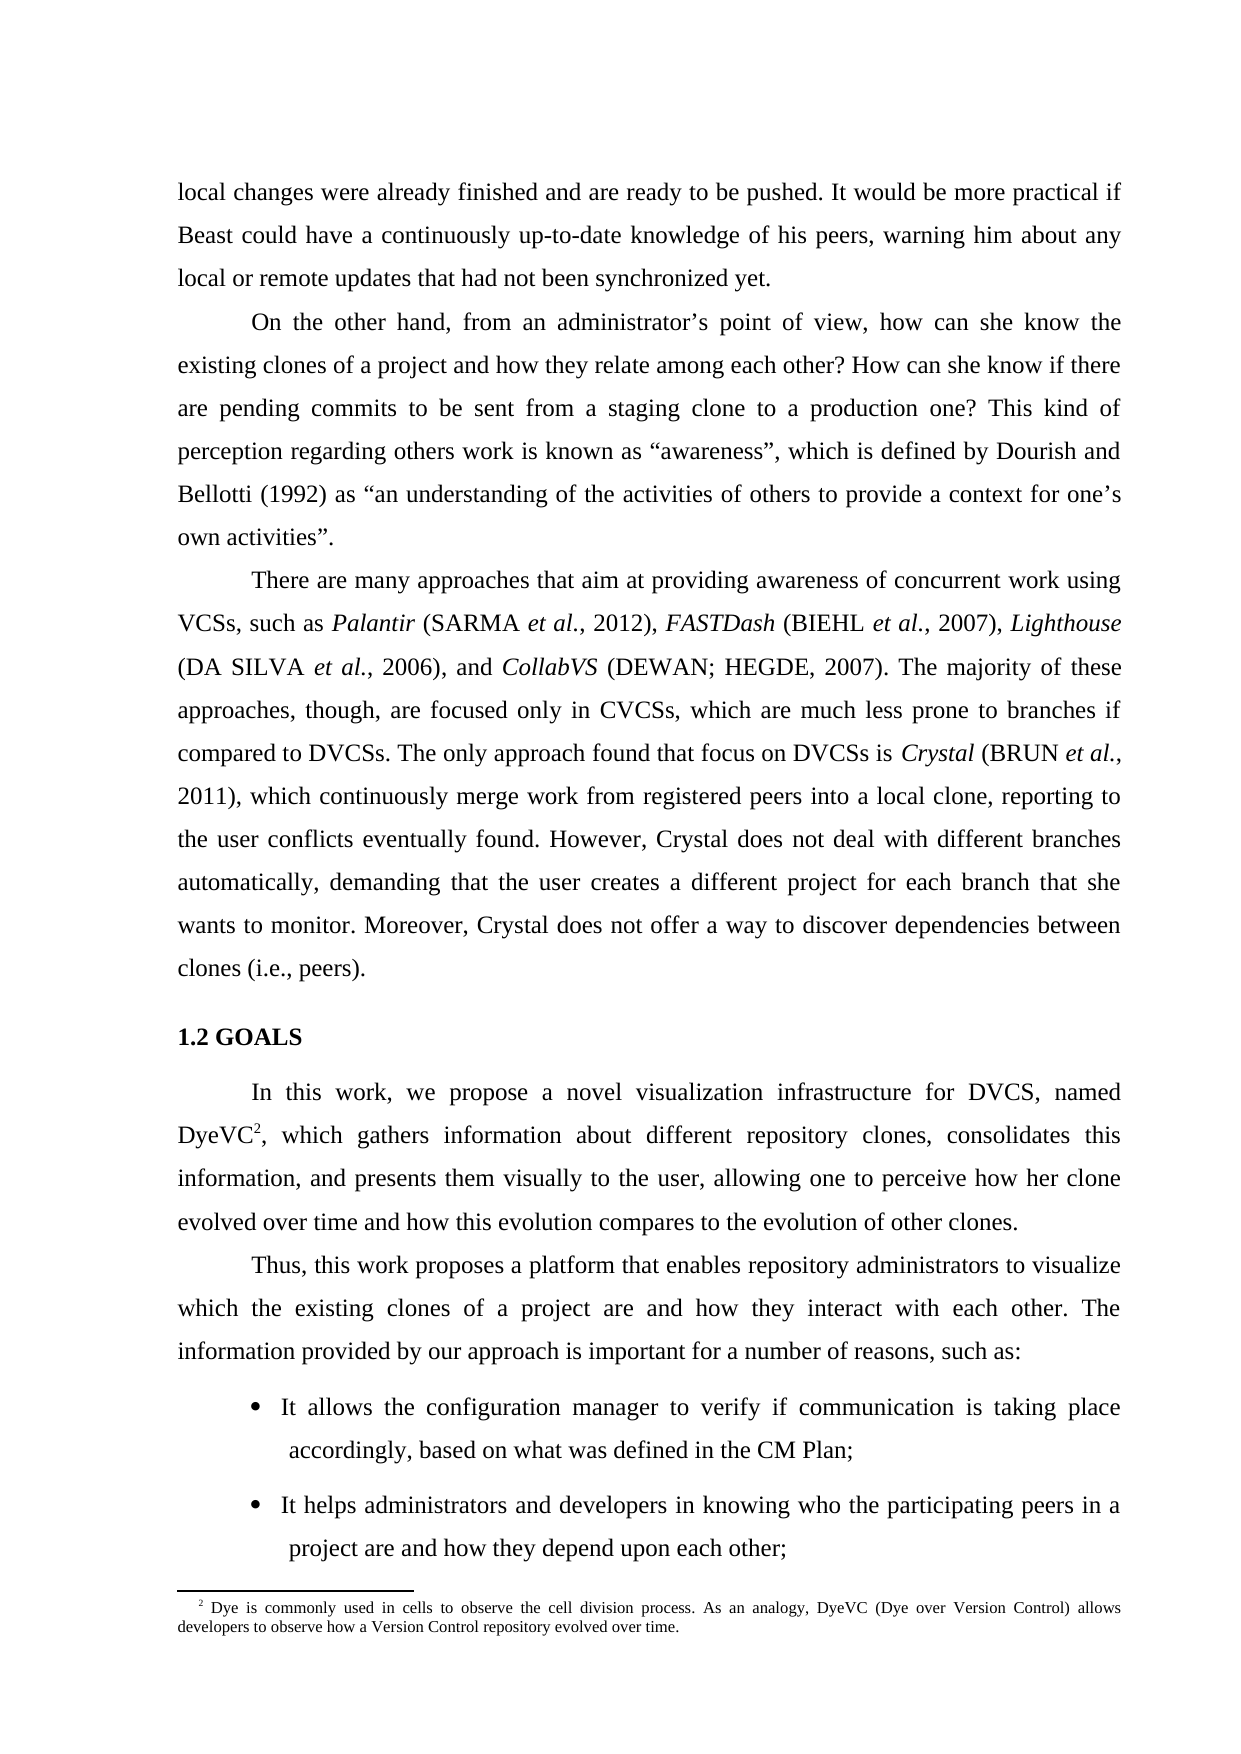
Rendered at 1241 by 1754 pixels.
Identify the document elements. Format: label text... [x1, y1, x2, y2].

list It allows the configuration manager to verify if communication is taking place accordingly, based on what was defined in the CM Plan; [251, 1392, 1122, 1463]
subtitle Goals [177, 1022, 1122, 1050]
text There are many approaches that aim at providing awareness of concurrent work using VCSs, such as Palantir (SARMA et al., 2012), FASTDash (BIEHL et al., 2007), Lighthouse (DA SILVA et al., 2006), and CollabVS (DEWAN; HEGDE, 2007). The majority of these approaches, though, are focused only in CVCSs, which are much less prone to branches if compared to DVCSs. The only approach found that focus on DVCSs is Crystal (BRUN et al., 2011), which continuously merge work from registered peers into a local clone, reporting to the user conflicts eventually found. However, Crystal does not deal with different branches automatically, demanding that the user creates a different project for each branch that she wants to monitor. Moreover, Crystal does not offer a way to discover dependencies between clones (i.e., peers). [177, 565, 1122, 982]
text In this work, we propose a novel visualization infrastructure for DVCS, named DyeVC, which gathers information about different repository clones, consolidates this information, and presents them visually to the user, allowing one to perceive how her clone evolved over time and how this evolution compares to the evolution of other clones. [177, 1077, 1122, 1235]
text Thus, this work proposes a platform that enables repository administrators to visualize which the existing clones of a project are and how they interact with each other. The information provided by our approach is important for a number of reasons, such as: [177, 1250, 1122, 1365]
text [177, 177, 1122, 292]
list It helps administrators and developers in knowing who the participating peers in a project are and how they depend upon each other; [251, 1490, 1122, 1562]
text On the other hand, from an administrator’s point of view, how can she know the existing clones of a project and how they relate among each other? How can she know if there are pending commits to be sent from a staging clone to a production one? This kind of perception regarding others work is known as “awareness”, which is defined by Dourish and Bellotti (1992) as “an understanding of the activities of others to provide a context for one’s own activities”. [177, 307, 1122, 551]
